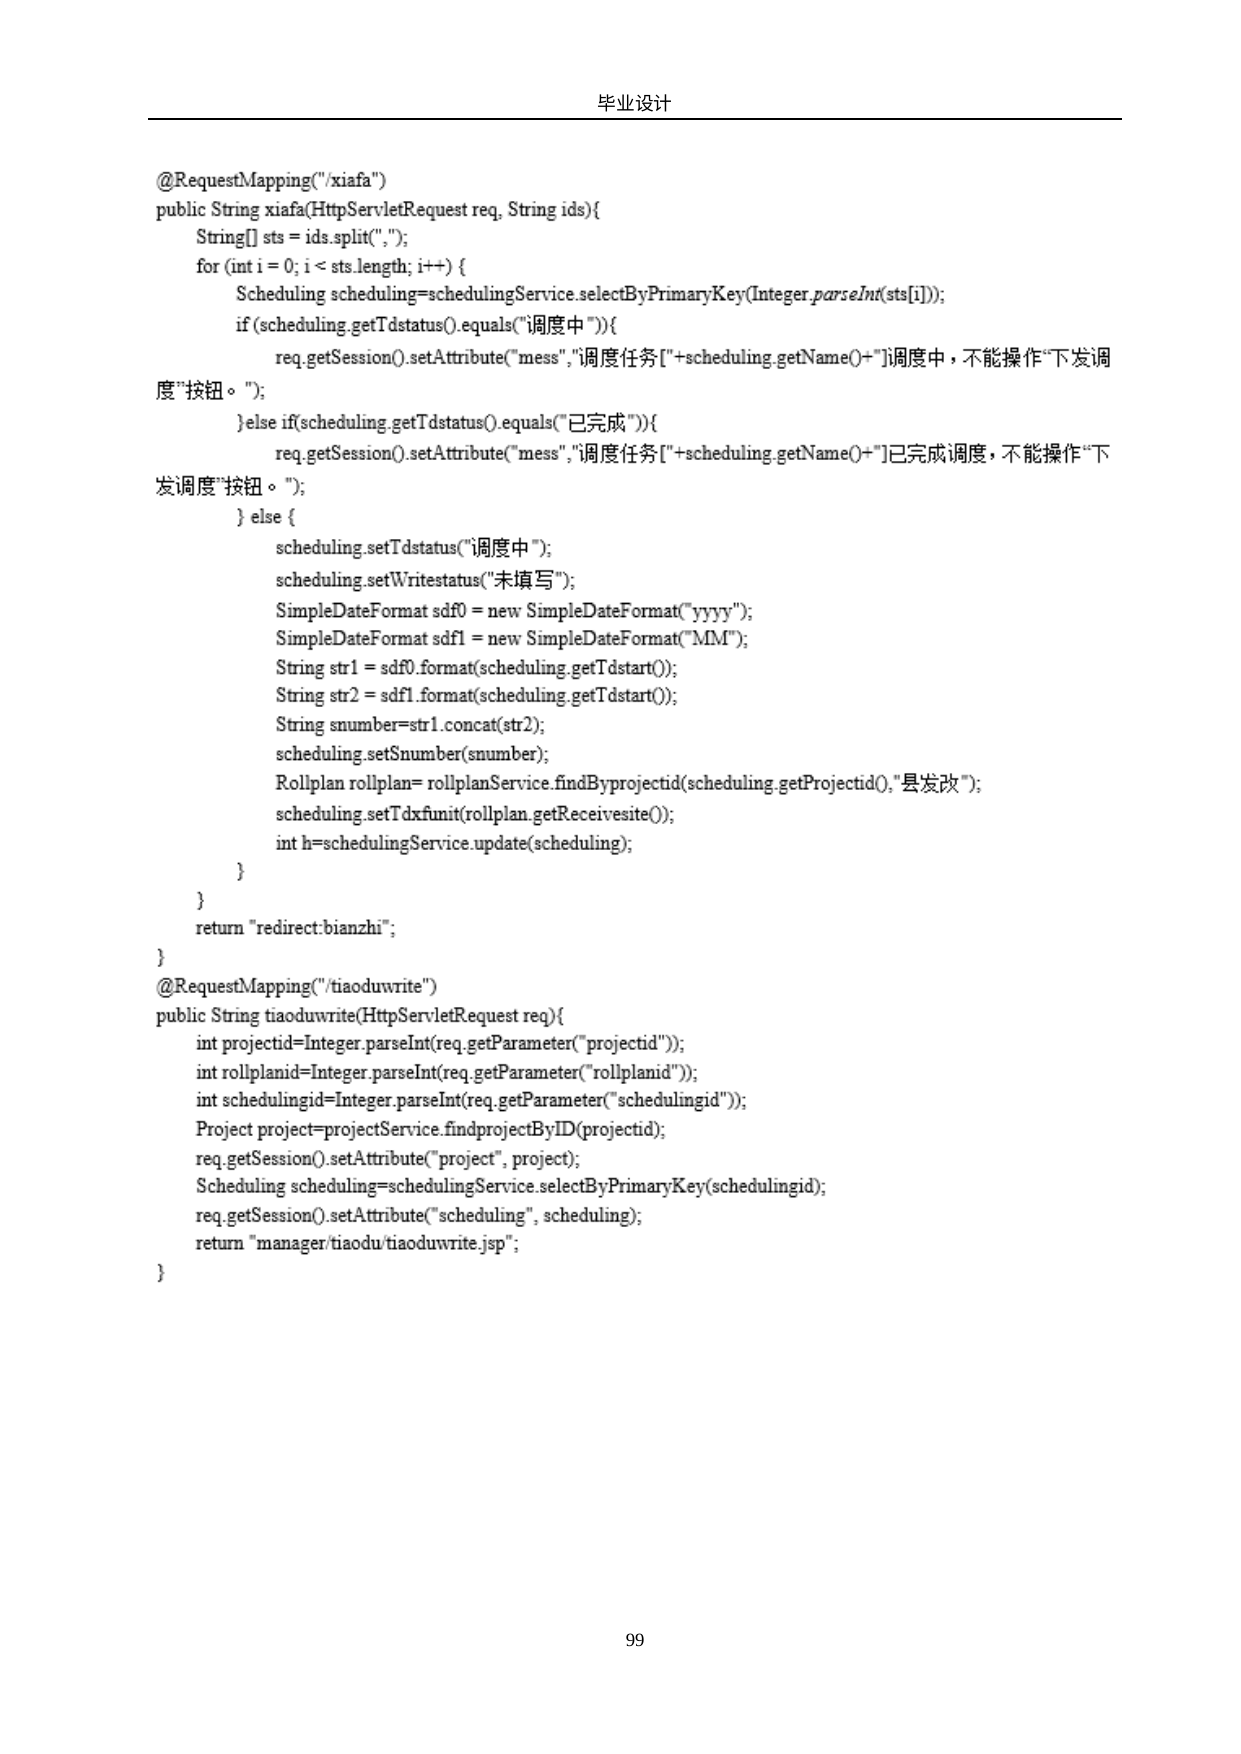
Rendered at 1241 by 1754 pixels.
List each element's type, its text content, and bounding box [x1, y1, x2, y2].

picture [147, 162, 1118, 1292]
